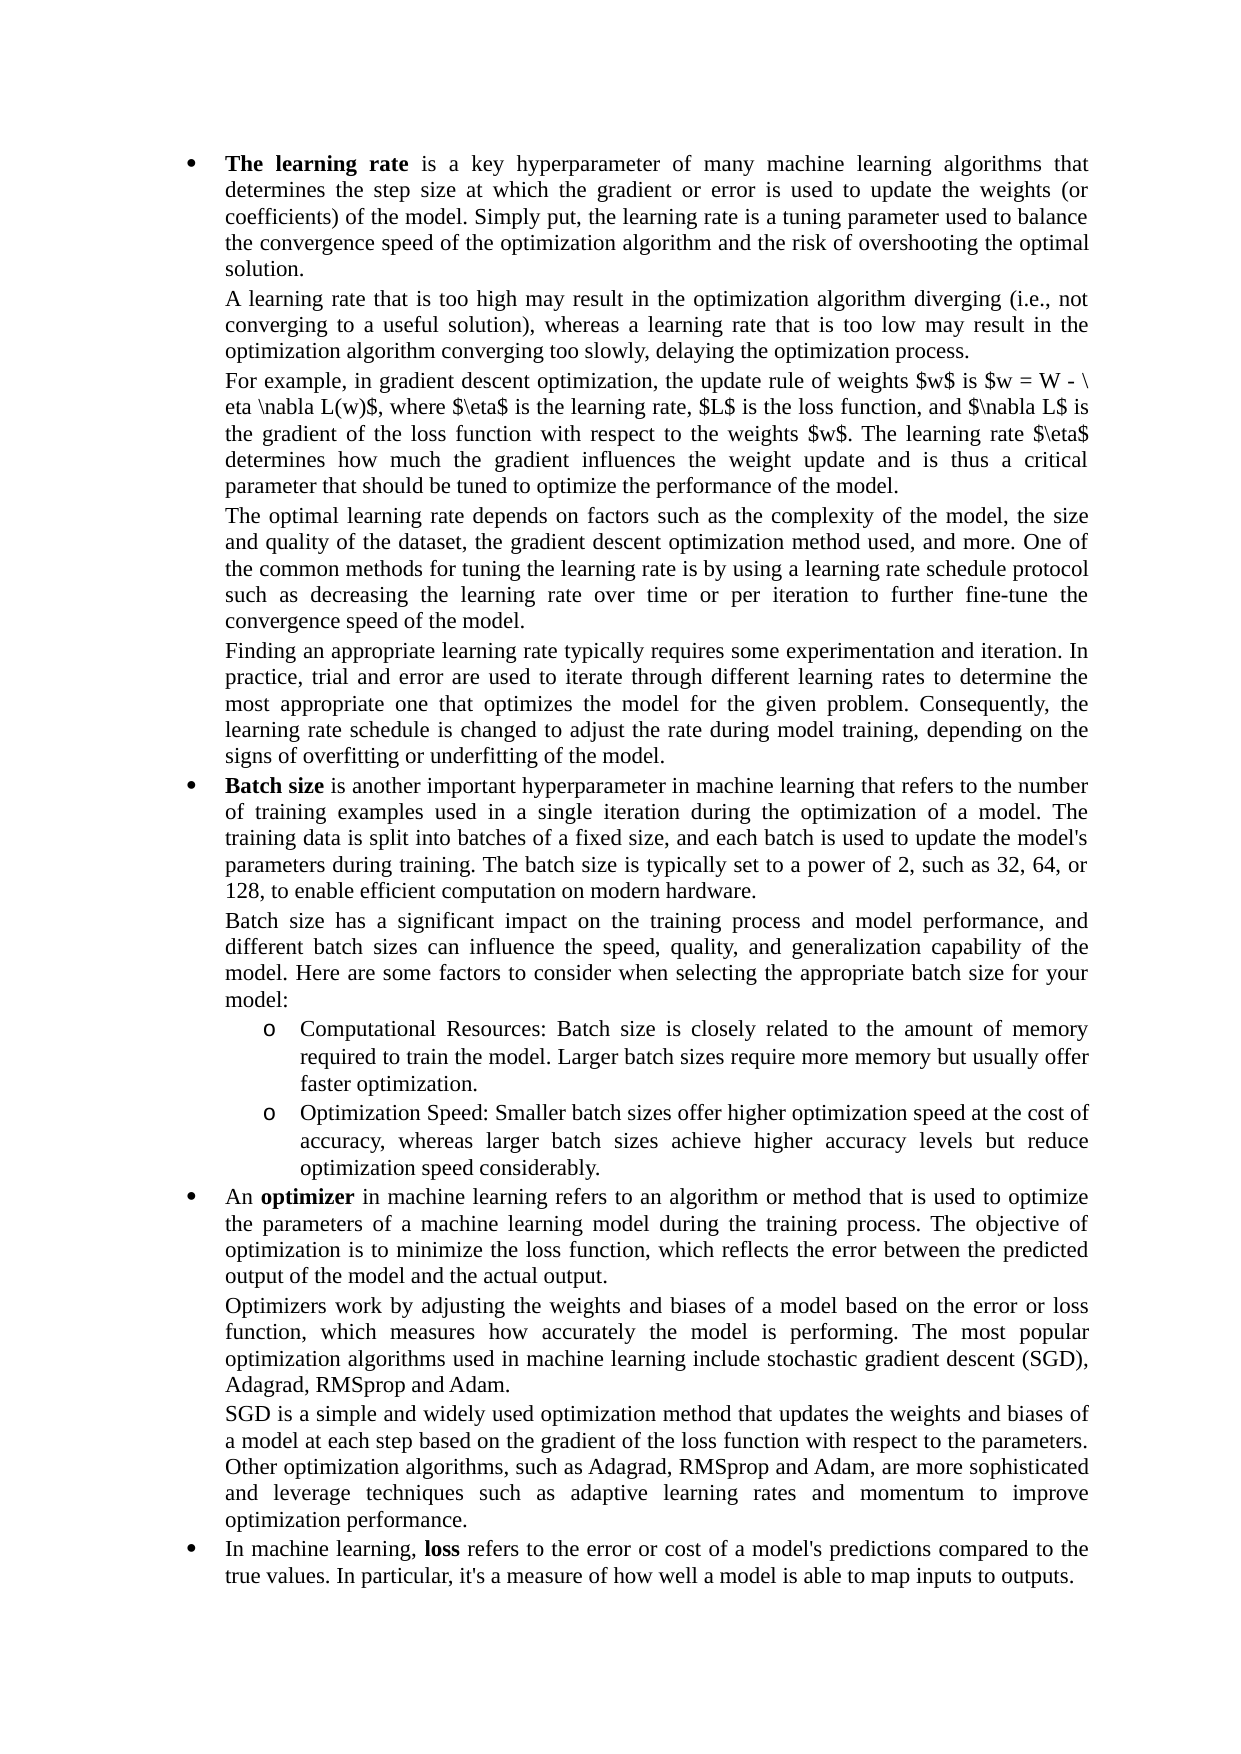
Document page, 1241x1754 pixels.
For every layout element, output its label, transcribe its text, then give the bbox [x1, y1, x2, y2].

text Finding an appropriate learning rate typically requires some experimentation and iteration. In practice, trial and error are used to iterate through different learning rates to determine the most appropriate one that optimizes the model for the given problem. Consequently, the learning rate schedule is changed to adjust the rate during model training, depending on the signs of overfitting or underfitting of the model. [225, 637, 1090, 769]
text For example, in gradient descent optimization, the update rule of weights $w$ is $w = W - \eta \nabla L(w)$, where $\eta$ is the learning rate, $L$ is the loss function, and $\nabla L$ is the gradient of the loss function with respect to the weights $w$. The learning rate $\eta$ determines how much the gradient influences the weight update and is thus a critical parameter that should be tuned to optimize the performance of the model. [225, 367, 1090, 499]
list An optimizer in machine learning refers to an algorithm or method that is used to optimize the parameters of a machine learning model during the training process. The objective of optimization is to minimize the loss function, which reflects the error between the predicted output of the model and the actual output. [187, 1183, 1090, 1289]
text Batch size has a significant impact on the training process and model performance, and different batch sizes can influence the speed, quality, and generalization capability of the model. Here are some factors to consider when selecting the appropriate batch size for your model: [225, 907, 1090, 1012]
list In machine learning, loss refers to the error or cost of a model's predictions compared to the true values. In particular, it's a measure of how well a model is able to map inputs to outputs. [187, 1535, 1090, 1588]
text The optimal learning rate depends on factors such as the complexity of the model, the size and quality of the dataset, the gradient descent optimization method used, and more. One of the common methods for tuning the learning rate is by using a learning rate schedule protocol such as decreasing the learning rate over time or per iteration to further fine-tune the convergence speed of the model. [225, 502, 1090, 634]
list Optimization Speed: Smaller batch sizes offer higher optimization speed at the cost of accuracy, whereas larger batch sizes achieve higher accuracy levels but reduce optimization speed considerably. [262, 1099, 1090, 1180]
list The learning rate is a key hyperparameter of many machine learning algorithms that determines the step size at which the gradient or error is used to update the weights (or coefficients) of the model. Simply put, the learning rate is a tuning parameter used to balance the convergence speed of the optimization algorithm and the risk of overshooting the optimal solution. [187, 150, 1090, 282]
text A learning rate that is too high may result in the optimization algorithm diverging (i.e., not converging to a useful solution), whereas a learning rate that is too low may result in the optimization algorithm converging too slowly, delaying the optimization process. [225, 285, 1090, 364]
text Optimizers work by adjusting the weights and biases of a model based on the error or loss function, which measures how accurately the model is performing. The most popular optimization algorithms used in machine learning include stochastic gradient descent (SGD), Adagrad, RMSprop and Adam. [225, 1292, 1090, 1397]
list Batch size is another important hyperparameter in machine learning that refers to the number of training examples used in a single iteration during the optimization of a model. The training data is split into batches of a fixed size, and each batch is used to update the model's parameters during training. The batch size is typically set to a power of 2, such as 32, 64, or 128, to enable efficient computation on modern hardware. [187, 772, 1090, 903]
list Computational Resources: Batch size is closely related to the amount of memory required to train the model. Larger batch sizes require more memory but usually offer faster optimization. [262, 1015, 1090, 1096]
text SGD is a simple and widely used optimization method that updates the weights and biases of a model at each step based on the gradient of the loss function with respect to the parameters. Other optimization algorithms, such as Adagrad, RMSprop and Adam, are more sophisticated and leverage techniques such as adaptive learning rates and momentum to improve optimization performance. [225, 1400, 1090, 1532]
